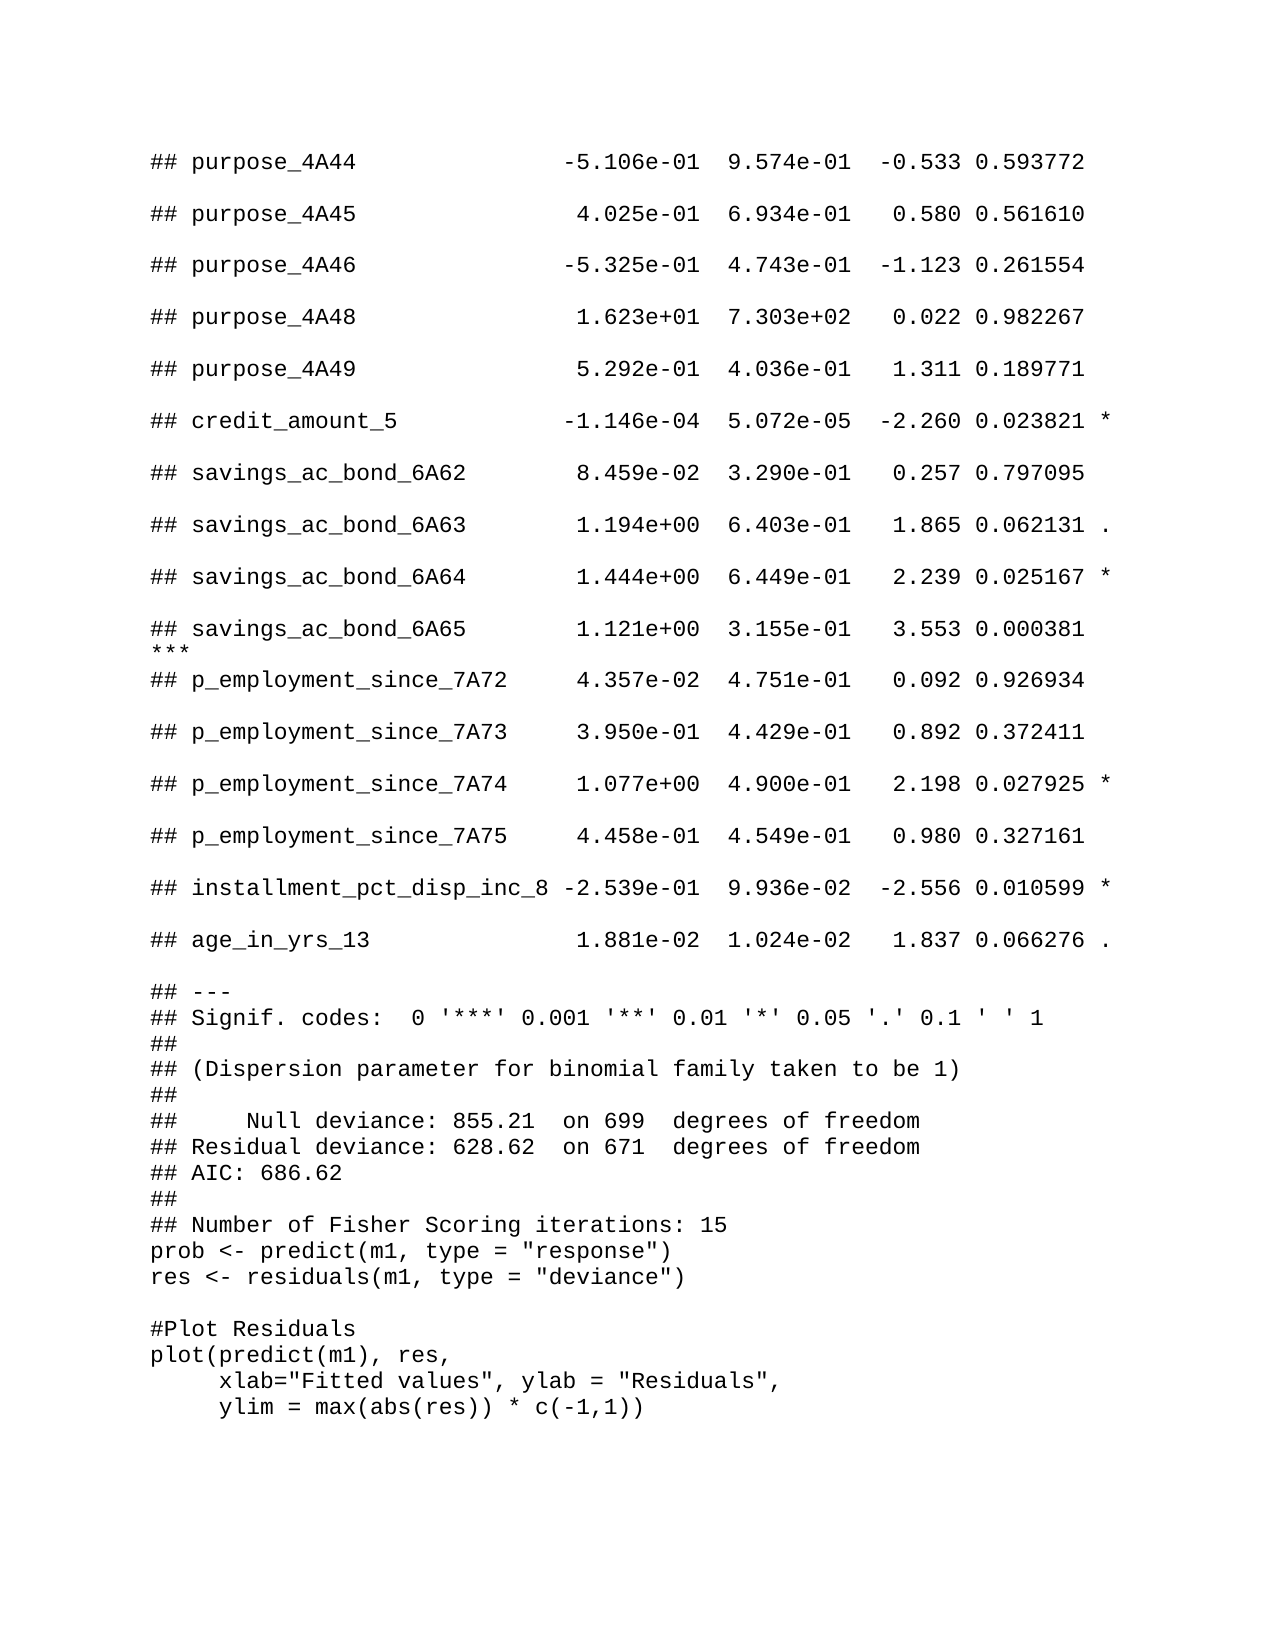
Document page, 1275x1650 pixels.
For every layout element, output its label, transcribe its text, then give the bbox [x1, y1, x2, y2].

text prob <- predict(m1, type = "response") res <- residuals(m1, type = "deviance") #Plot Residuals plot(predict(m1), res, xlab="Fitted values", ylab = "Residuals", ylim = max(abs(res)) * c(-1,1)) [150, 1239, 1125, 1421]
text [150, 150, 1125, 1239]
